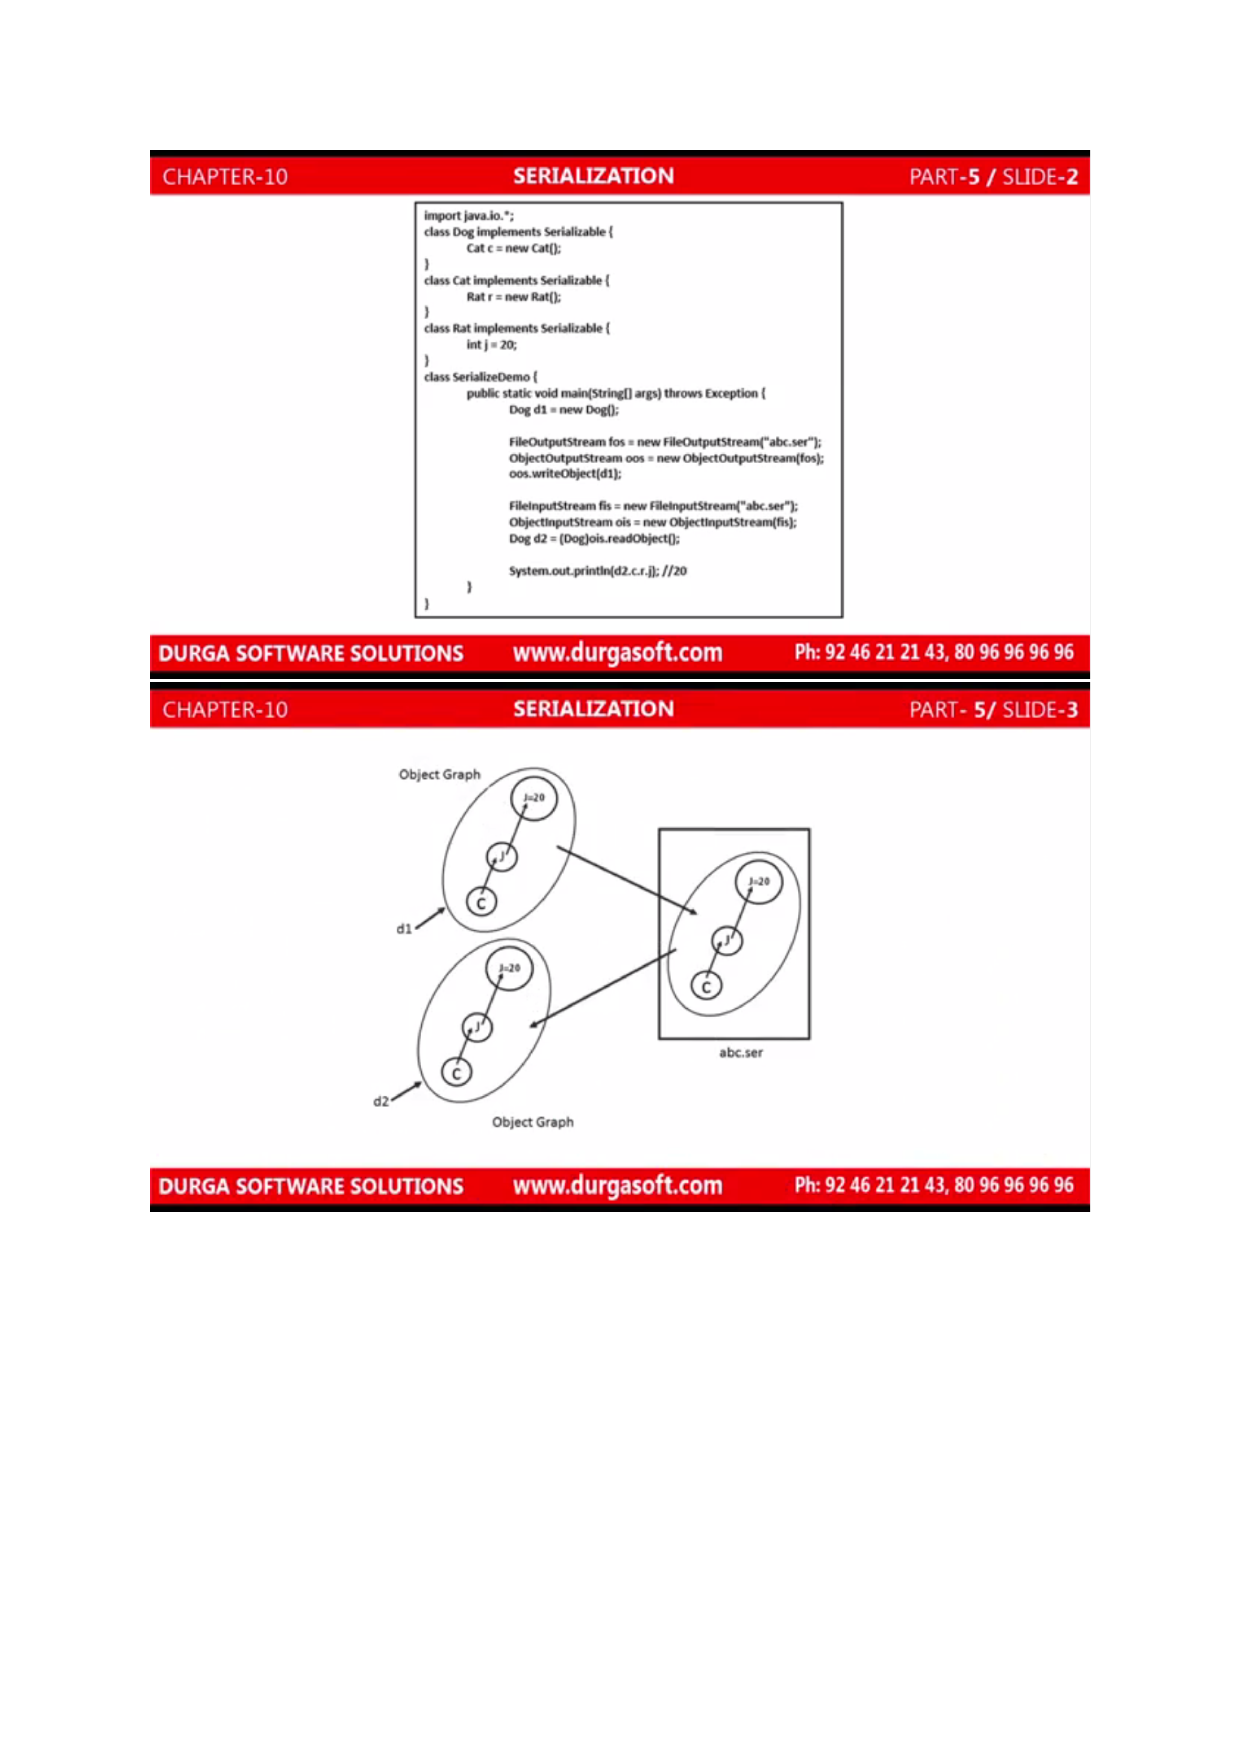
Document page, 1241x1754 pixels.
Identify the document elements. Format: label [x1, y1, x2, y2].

picture [150, 682, 1091, 1212]
picture [150, 150, 1091, 679]
